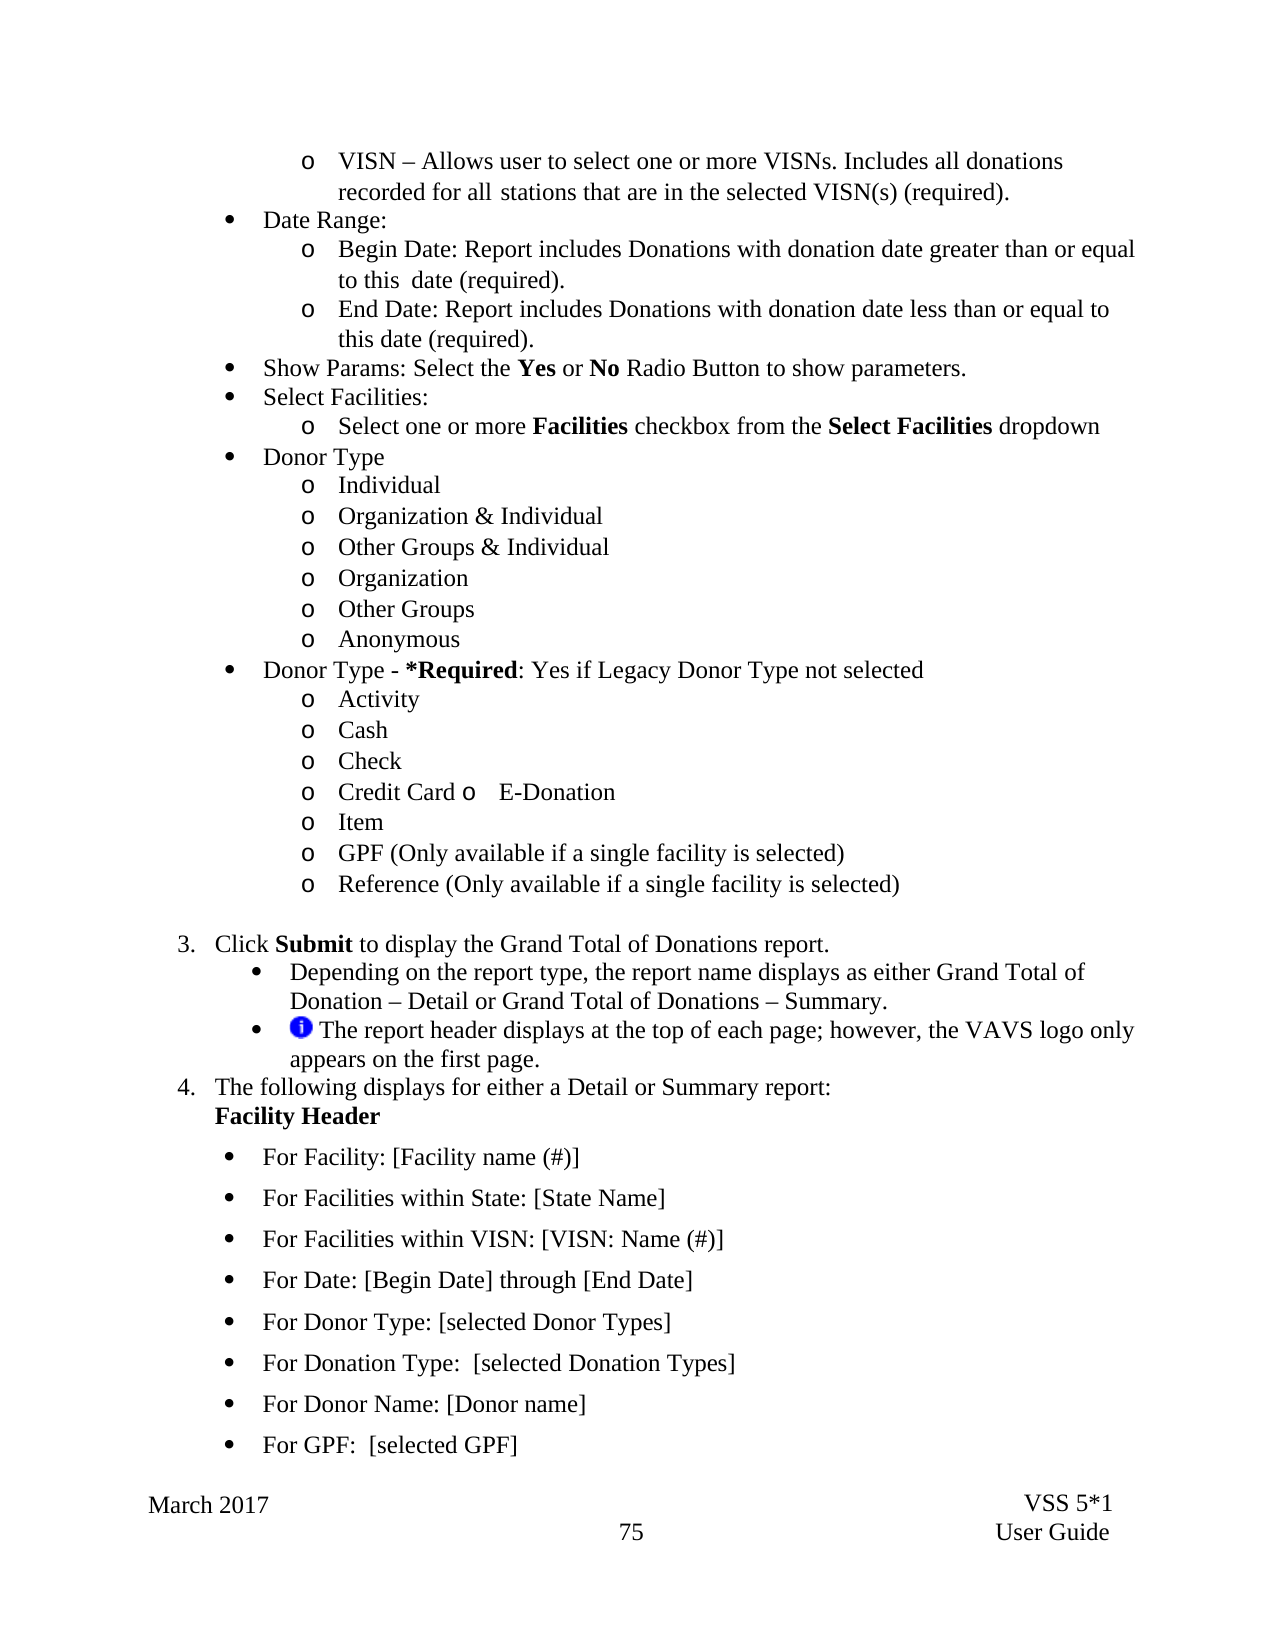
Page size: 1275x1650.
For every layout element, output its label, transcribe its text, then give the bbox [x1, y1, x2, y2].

list Item [300, 807, 1137, 838]
list For GPF: [selected GPF] [225, 1430, 1137, 1459]
list For Facility: [Facility name (#)] [225, 1142, 1137, 1171]
list Organization & Individual [300, 501, 1137, 532]
picture [289, 1015, 313, 1039]
list For Donor Name: [Donor name] [225, 1389, 1137, 1418]
list Activity [300, 684, 1137, 715]
list Donor Type - *Required: Yes if Legacy Donor Type not selected [225, 655, 1137, 684]
list Depending on the report type, the report name displays as either Grand Total of Donation – Detail or Grand Total of Donations – Summary. [252, 957, 1137, 1015]
list The report header displays at the top of each page; however, the VAVS logo only appears on the first page. [252, 1015, 1137, 1072]
list Show Params: Select the Yes or No Radio Button to show parameters. [225, 353, 1137, 382]
list Donor Type [225, 442, 1137, 470]
list Other Groups [300, 594, 1137, 624]
list Click Submit to display the Grand Total of Donations report. [177, 929, 1137, 957]
list Organization [300, 563, 1137, 594]
list The following displays for either a Detail or Summary report: [177, 1072, 1137, 1101]
list For Donation Type: [selected Donation Types] [225, 1348, 1137, 1377]
list GPF (Only available if a single facility is selected) [300, 838, 1137, 869]
list Check [300, 746, 1137, 777]
list For Facilities within VISN: [VISN: Name (#)] [225, 1224, 1137, 1253]
list Other Groups & Individual [300, 532, 1137, 563]
list End Date: Report includes Donations with donation date less than or equal to this date (required). [300, 294, 1137, 353]
list Credit Card o E-Donation [300, 777, 1137, 807]
list For Facilities within State: [State Name] [225, 1183, 1137, 1212]
list Cash [300, 715, 1137, 746]
list VISN – Allows user to select one or more VISNs. Includes all donations recorded for all stations that are in the selected VISN(s) (required). [300, 146, 1137, 205]
list Select one or more Facilities checkbox from the Select Facilities dropdown [300, 411, 1137, 442]
list Begin Date: Report includes Donations with donation date greater than or equal to this date (required). [300, 234, 1137, 294]
list Anonymous [300, 624, 1137, 655]
list Select Facilities: [225, 382, 1137, 411]
list Individual [300, 470, 1137, 501]
list Reference (Only available if a single facility is selected) [300, 869, 1137, 900]
text Facility Header [214, 1101, 1137, 1130]
list For Donor Type: [selected Donor Types] [225, 1307, 1137, 1335]
list Date Range: [225, 205, 1137, 234]
list For Date: [Begin Date] through [End Date] [225, 1266, 1137, 1294]
